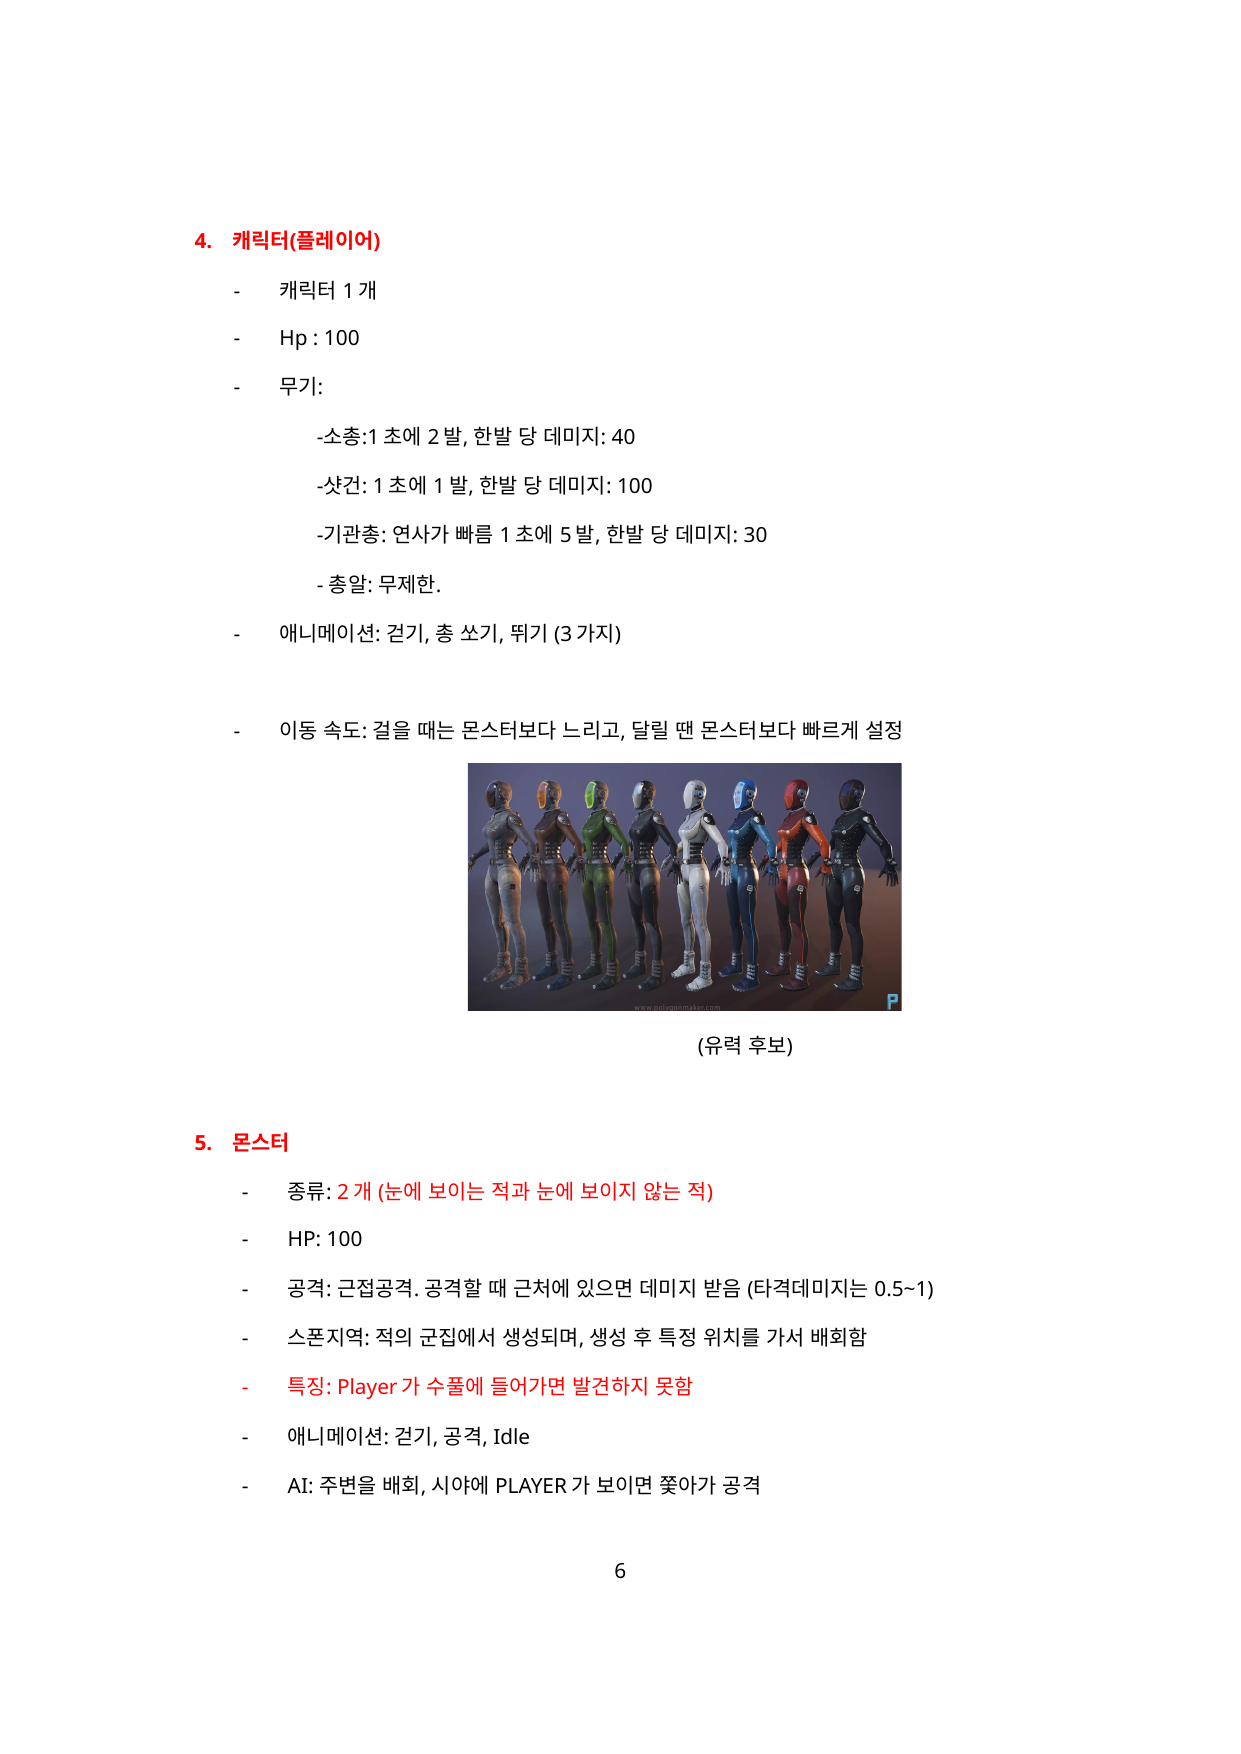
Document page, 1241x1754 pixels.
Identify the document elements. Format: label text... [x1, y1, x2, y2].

list 공격: 근접공격. 공격할 때 근처에 있으면 데미지 받음 (타격데미지는 0.5~1) [242, 1272, 1090, 1302]
list 특징: Player가 수풀에 들어가면 발견하지 못함 [242, 1371, 1090, 1401]
list 애니메이션: 걷기, 총 쏘기, 뛰기 (3가지) [233, 617, 1090, 648]
list -소총:1초에 2발, 한발 당 데미지: 40 [317, 420, 1090, 450]
list 종류: 2개 (눈에 보이는 적과 눈에 보이지 않는 적) [242, 1175, 1090, 1206]
text (유력 후보) [150, 1029, 1090, 1059]
list 이동 속도: 걸을 때는 몬스터보다 느리고, 달릴 땐 몬스터보다 빠르게 설정 [233, 714, 1090, 744]
list 무기: [233, 371, 1090, 401]
list 몬스터 [194, 1126, 1090, 1156]
list -기관총: 연사가 빠름 1초에 5발, 한발 당 데미지: 30 [317, 519, 1090, 549]
list 스폰지역: 적의 군집에서 생성되며, 생성 후 특정 위치를 가서 배회함 [242, 1321, 1090, 1352]
list 캐릭터 1개 [233, 274, 1090, 304]
list 애니메이션: 걷기, 공격, Idle [242, 1420, 1090, 1450]
picture [467, 763, 902, 1011]
list -샷건: 1초에 1발, 한발 당 데미지: 100 [317, 469, 1090, 499]
list - 총알: 무제한. [317, 568, 1090, 598]
list HP: 100 [242, 1224, 1090, 1253]
list AI: 주변을 배회, 시야에 PLAYER가 보이면 쫓아가 공격 [242, 1469, 1090, 1500]
list Hp : 100 [233, 323, 1090, 352]
list 캐릭터(플레이어) [194, 224, 1090, 255]
